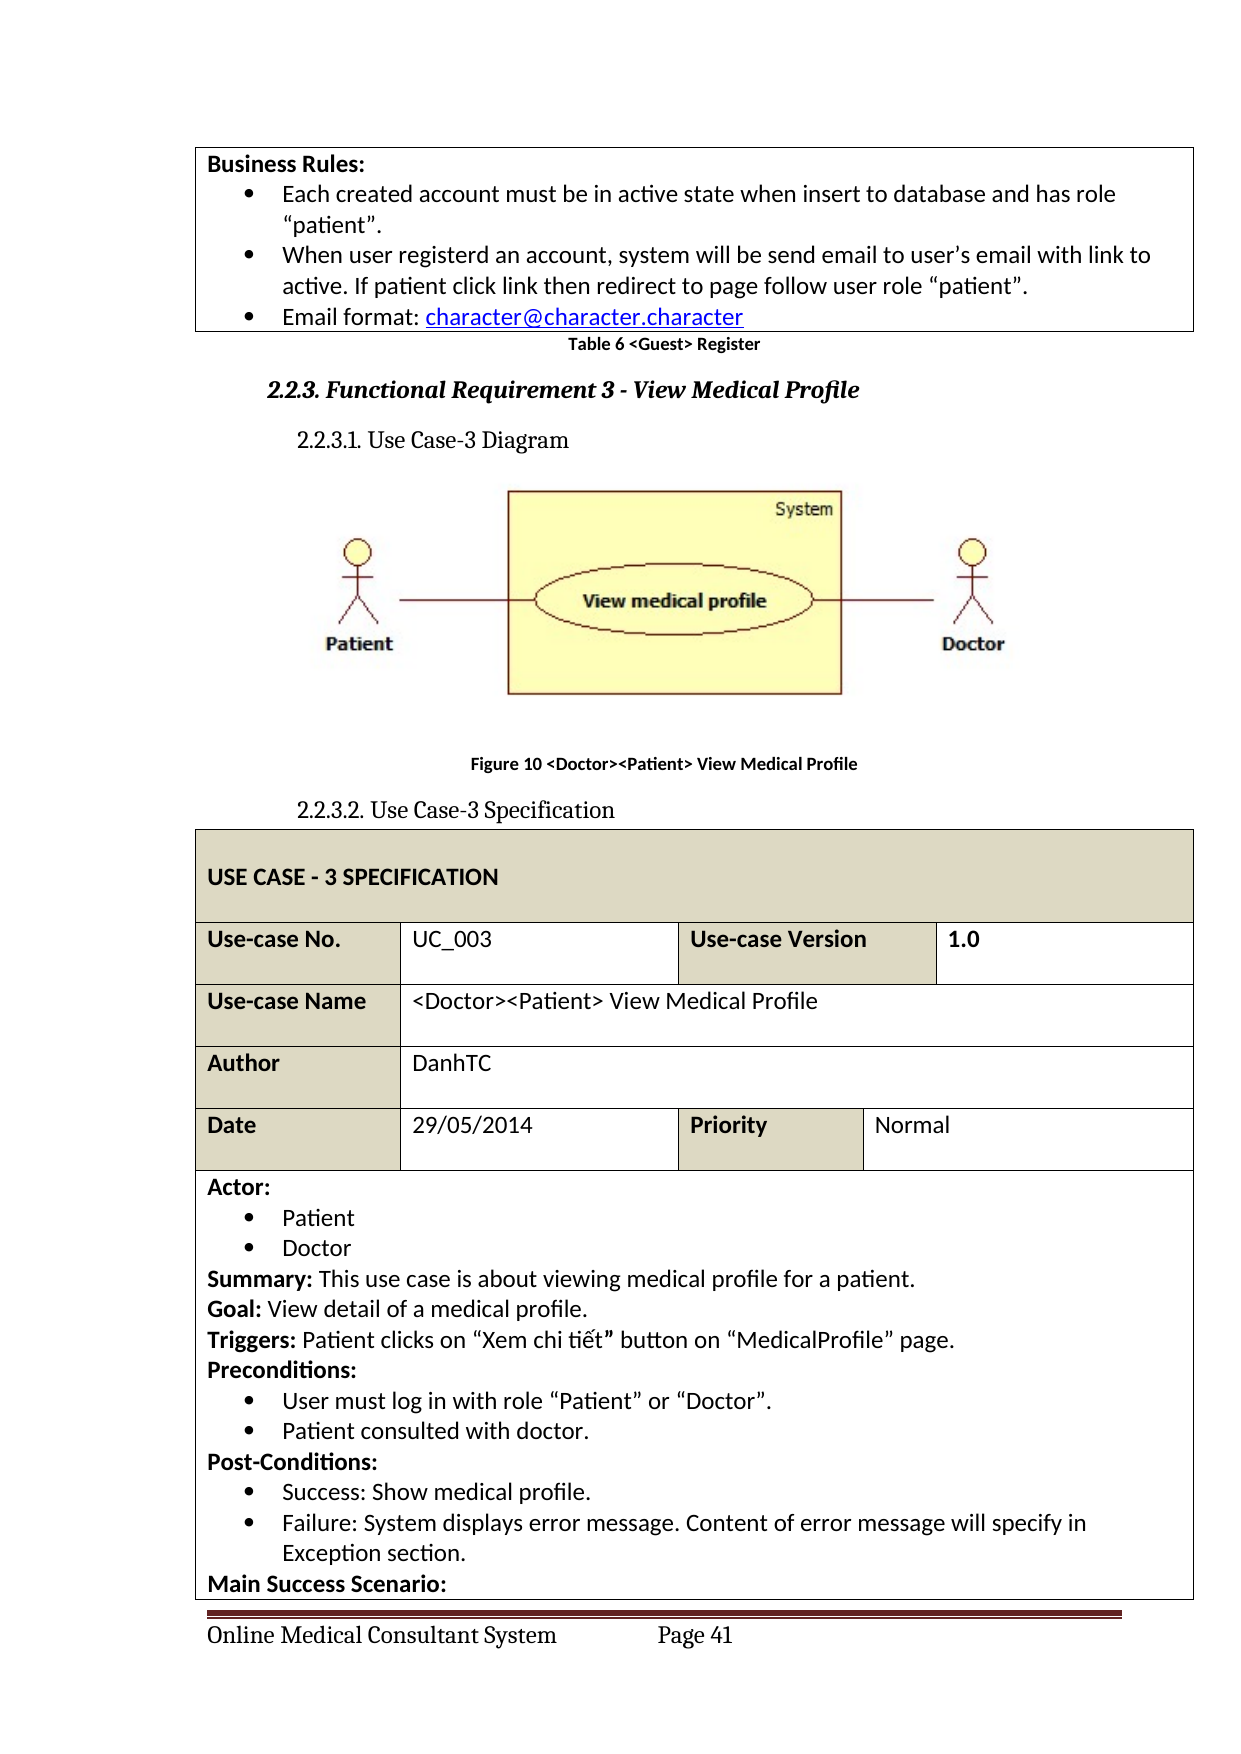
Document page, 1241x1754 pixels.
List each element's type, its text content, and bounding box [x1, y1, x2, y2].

table_cell Author [196, 1047, 400, 1108]
table_cell UC_003 [401, 923, 678, 984]
subtitle Use Case-3 Diagram [282, 426, 1122, 454]
text Table <Guest> Register [207, 332, 1122, 355]
table_cell 29/05/2014 [401, 1109, 678, 1170]
text Figure <Doctor><Patient> View Medical Profile [207, 753, 1122, 776]
picture [285, 458, 1044, 728]
table_cell 1.0 [937, 923, 1193, 984]
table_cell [196, 1171, 1193, 1599]
table_cell Use-case Name [196, 985, 400, 1046]
table_cell Priority [679, 1109, 863, 1170]
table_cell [196, 148, 1193, 331]
table_header USE CASE - 3 SPECIFICATION [196, 830, 1193, 922]
table_cell Use-case Version [679, 923, 936, 984]
subtitle Functional Requirement 3 - View Medical Profile [267, 376, 1122, 405]
table_cell Use-case No. [196, 923, 400, 984]
table_cell Normal [864, 1109, 1193, 1170]
table_cell <Doctor><Patient> View Medical Profile [401, 985, 1193, 1046]
table_cell Date [196, 1109, 400, 1170]
subtitle Use Case-3 Specification [282, 796, 1122, 825]
table_cell DanhTC [401, 1047, 1193, 1108]
